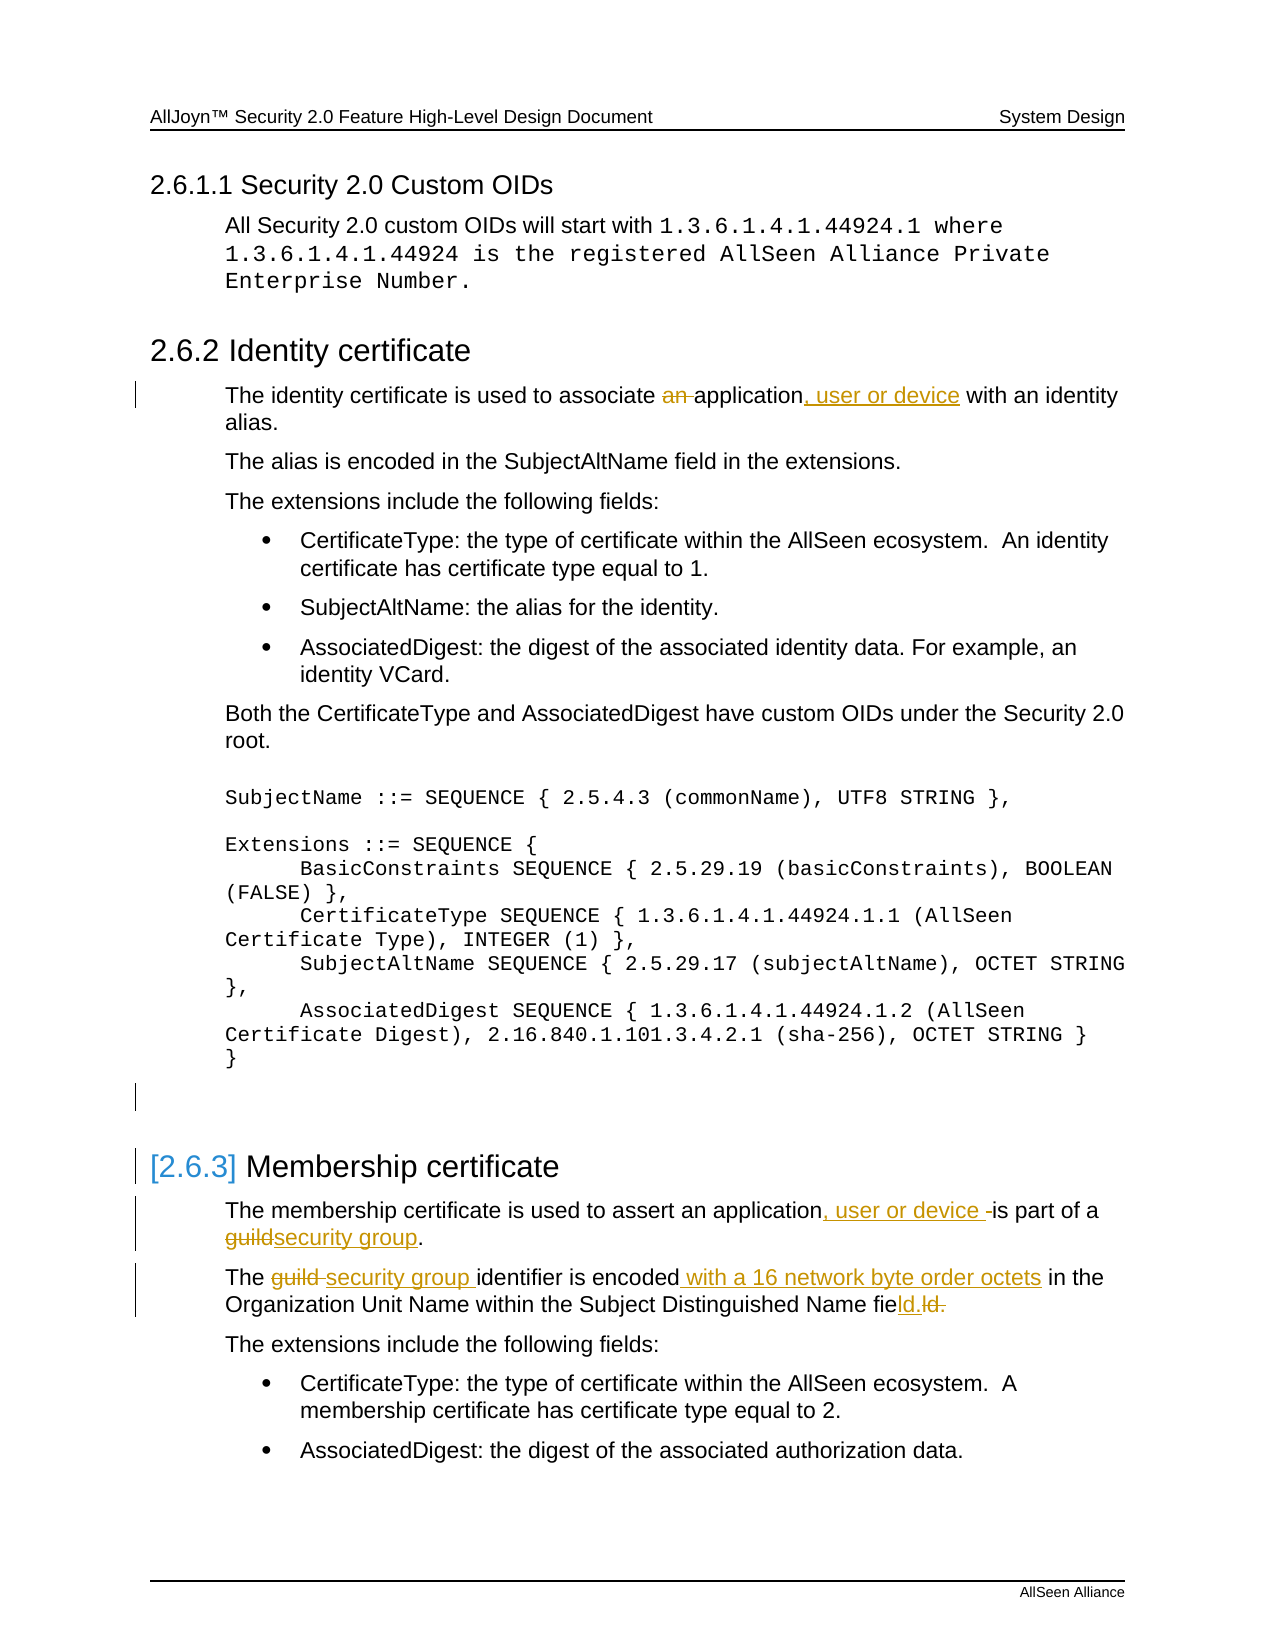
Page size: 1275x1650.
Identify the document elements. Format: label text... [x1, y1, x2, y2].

text SubjectAltName SEQUENCE { 2.5.29.17 (subjectAltName), OCTET STRING }, [225, 953, 1125, 1000]
list CertificateType: the type of certificate within the AllSeen ecosystem. A membership certificate has certificate type equal to 2. [262, 1369, 1125, 1423]
list AssociatedDigest: the digest of the associated identity data. For example, an identity VCard. [262, 633, 1125, 687]
text CertificateType SEQUENCE { 1.3.6.1.4.1.44924.1.1 (AllSeen Certificate Type), INTEGER (1) }, [225, 905, 1125, 953]
text Both the CertificateType and AssociatedDigest have custom OIDs under the Security 2.0 root. [225, 700, 1125, 754]
text The alias is encoded in the SubjectAltName field in the extensions. [225, 448, 1125, 475]
list SubjectAltName: the alias for the identity. [262, 593, 1125, 621]
subtitle Security 2.0 Custom OIDs [150, 169, 1125, 200]
text AssociatedDigest SEQUENCE { 1.3.6.1.4.1.44924.1.2 (AllSeen Certificate Digest), 2.16.840.1.101.3.4.2.1 (sha-256), OCTET STRING } [225, 1000, 1125, 1047]
text The identity certificate is used to associate application with an identity alias. [225, 381, 1125, 435]
text The membership certificate is used to assert an applicationis part of a . [225, 1196, 1125, 1251]
list AssociatedDigest: the digest of the associated authorization data. [262, 1436, 1125, 1463]
text BasicConstraints SEQUENCE { 2.5.29.19 (basicConstraints), BOOLEAN (FALSE) }, [225, 858, 1125, 905]
text Extensions ::= SEQUENCE { [225, 834, 1125, 858]
text } [225, 1047, 1125, 1071]
text The extensions include the following fields: [225, 1330, 1125, 1357]
text The extensions include the following fields: [225, 487, 1125, 514]
text The identifier is encoded in the Organization Unit Name within the Subject Distinguished Name fie [225, 1263, 1125, 1317]
list CertificateType: the type of certificate within the AllSeen ecosystem. An identity certificate has certificate type equal to 1. [262, 527, 1125, 581]
text SubjectName ::= SEQUENCE { 2.5.4.3 (commonName), UTF8 STRING }, [225, 787, 1125, 810]
subtitle Identity certificate [150, 332, 1125, 368]
text All Security 2.0 custom OIDs will start with 1.3.6.1.4.1.44924.1 where 1.3.6.1.4.1.44924 is the registered AllSeen Alliance Private Enterprise Number. [225, 212, 1125, 295]
subtitle Membership certificate [150, 1148, 1125, 1184]
